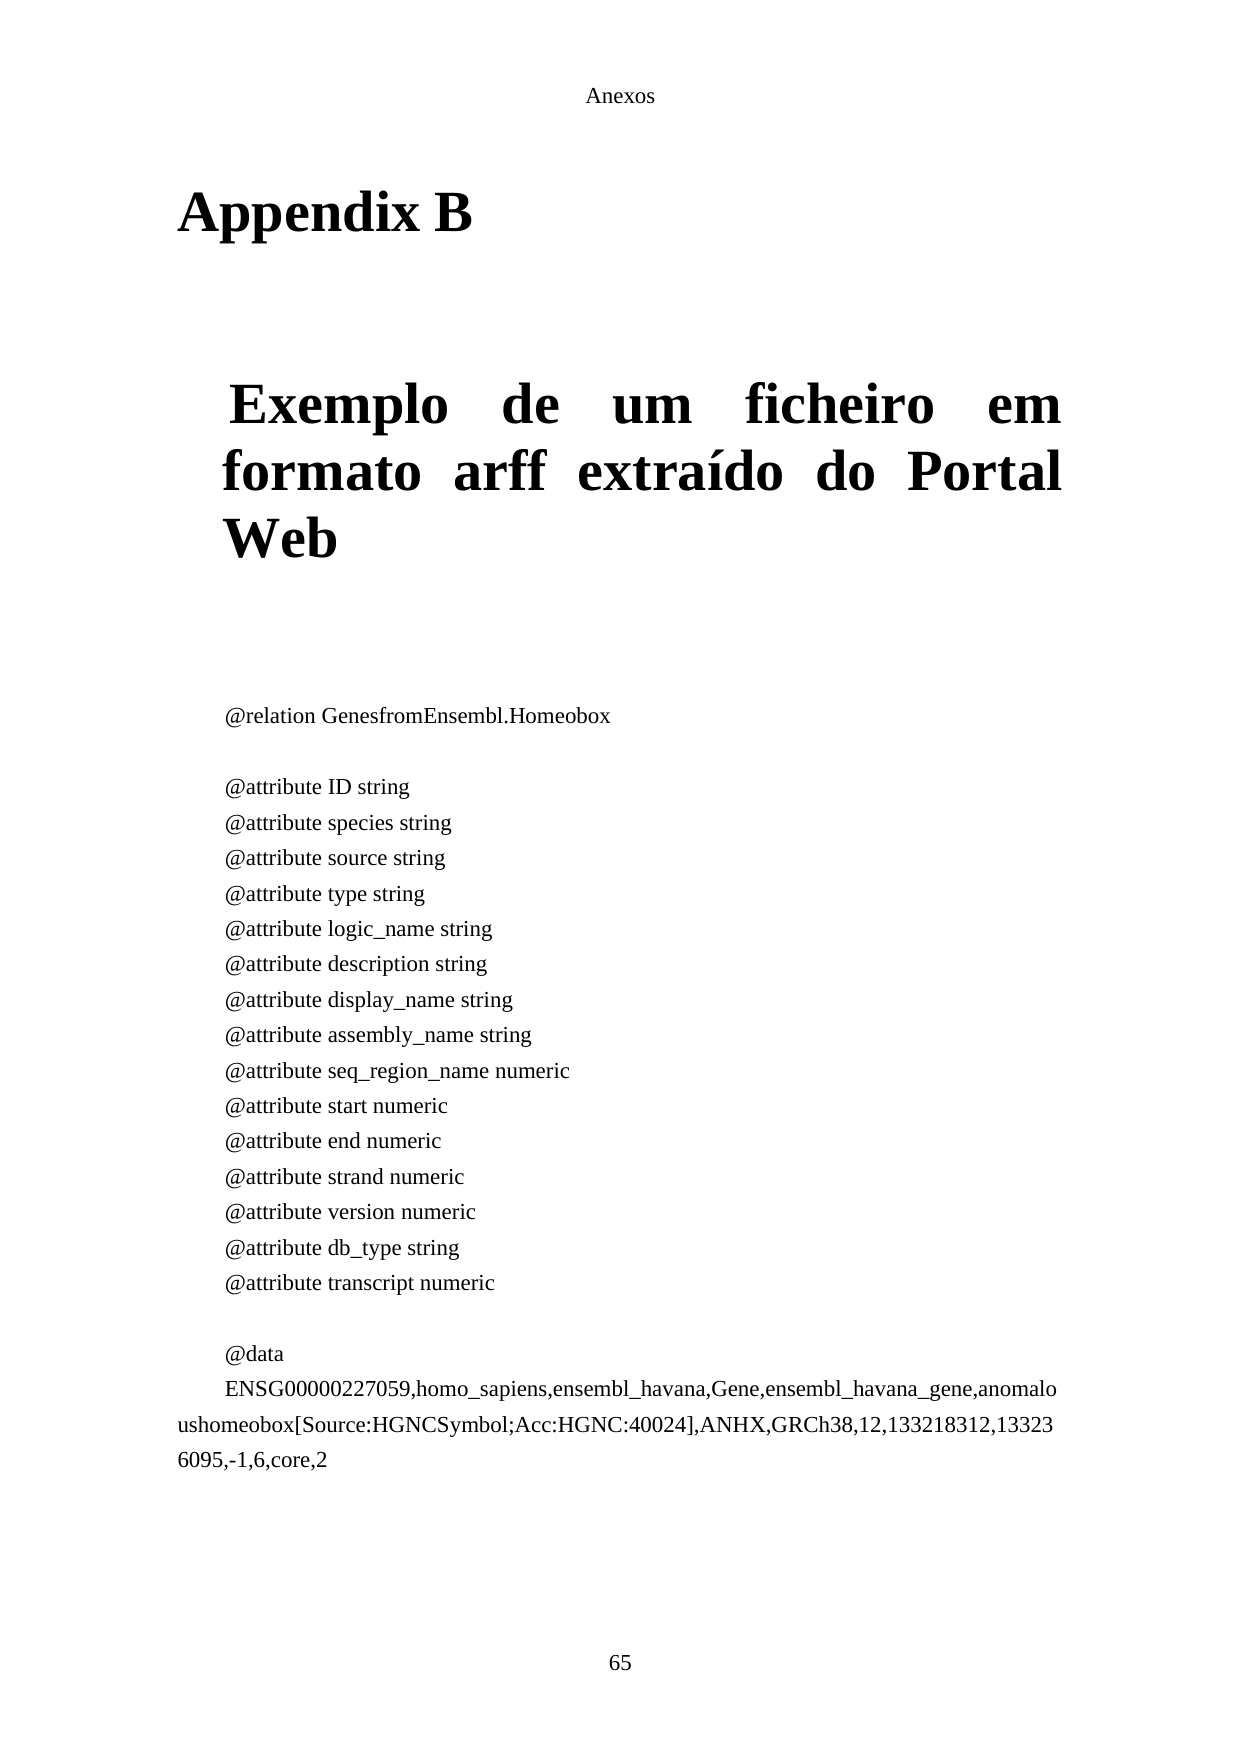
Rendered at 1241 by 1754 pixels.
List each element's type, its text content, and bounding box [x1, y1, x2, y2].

text @attribute logic_name string [177, 908, 1063, 943]
text @attribute version numeric [177, 1191, 1063, 1227]
subtitle Appendix B [177, 177, 1063, 244]
text @attribute seq_region_name numeric [177, 1050, 1063, 1085]
text @attribute strand numeric [177, 1156, 1063, 1191]
text ENSG00000227059,homo_sapiens,ensembl_havana,Gene,ensembl_havana_gene,anomaloushomeobox[Source:HGNCSymbol;Acc:HGNC:40024],ANHX,GRCh38,12,133218312,133236095,-1,6,core,2 [177, 1368, 1063, 1475]
text @attribute display_name string [177, 979, 1063, 1014]
text @relation GenesfromEnsembl.Homeobox [177, 696, 1063, 731]
text @attribute type string [177, 873, 1063, 908]
text @attribute db_type string [177, 1227, 1063, 1262]
text @attribute end numeric [177, 1121, 1063, 1156]
text @attribute species string [177, 802, 1063, 837]
text @data [177, 1333, 1063, 1368]
text @attribute ID string [177, 766, 1063, 802]
text @attribute description string [177, 943, 1063, 979]
subtitle Exemplo de um ficheiro em formato arff extraído do Portal Web [177, 369, 1063, 571]
text @attribute transcript numeric [177, 1262, 1063, 1298]
text @attribute start numeric [177, 1085, 1063, 1121]
text @attribute source string [177, 837, 1063, 873]
text @attribute assembly_name string [177, 1014, 1063, 1050]
